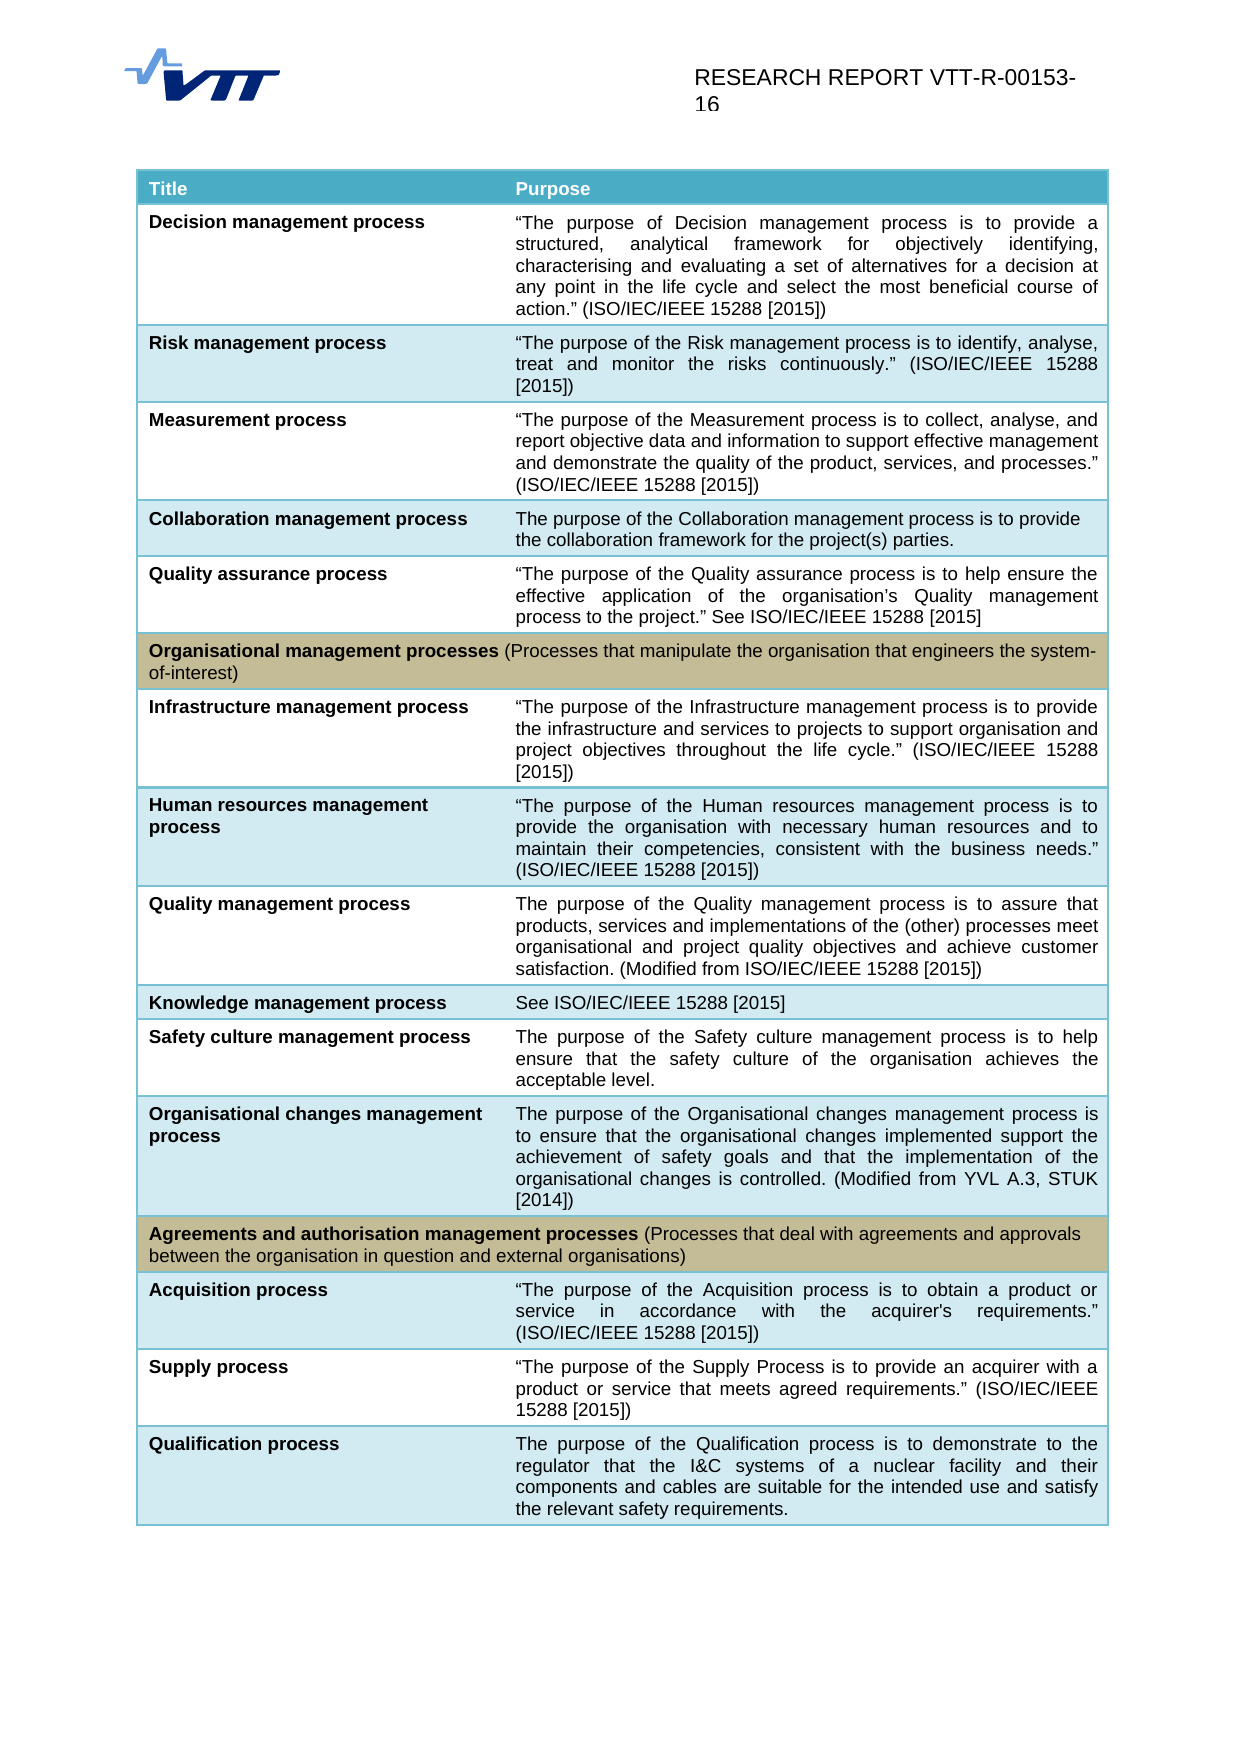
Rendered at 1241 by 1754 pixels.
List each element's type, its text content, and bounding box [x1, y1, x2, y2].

table_cell “The purpose of the Human resources management process is to provide the organisation with necessary human resources and to maintain their competencies, consistent with the business needs.” (ISO/IEC/IEEE 15288 [2015]) [497, 789, 1107, 885]
table_cell Knowledge management process [138, 986, 497, 1018]
table_cell The purpose of the Collaboration management process is to provide the collaboration framework for the project(s) parties. [497, 501, 1107, 555]
table_cell Agreements and authorisation management processes (Processes that deal with agreements and approvals between the organisation in question and external organisations) [138, 1217, 1107, 1271]
table_cell The purpose of the Organisational changes management process is to ensure that the organisational changes implemented support the achievement of safety goals and that the implementation of the organisational changes is controlled. (Modified from YVL A.3, STUK [2014]) [497, 1097, 1107, 1215]
table_cell Acquisition process [138, 1273, 497, 1348]
table_cell The purpose of the Quality management process is to assure that products, services and implementations of the (other) processes meet organisational and project quality objectives and achieve customer satisfaction. (Modified from ISO/IEC/IEEE 15288 [2015]) [497, 887, 1107, 984]
table_cell “The purpose of the Supply Process is to provide an acquirer with a product or service that meets agreed requirements.” (ISO/IEC/IEEE 15288 [2015]) [497, 1350, 1107, 1425]
table_cell The purpose of the Qualification process is to demonstrate to the regulator that the I&C systems of a nuclear facility and their components and cables are suitable for the intended use and satisfy the relevant safety requirements. [497, 1427, 1107, 1524]
table_cell “The purpose of the Infrastructure management process is to provide the infrastructure and services to projects to support organisation and project objectives throughout the life cycle.” (ISO/IEC/IEEE 15288 [2015]) [497, 690, 1107, 786]
table_cell Organisational management processes (Processes that manipulate the organisation that engineers the system- of-interest) [138, 634, 1107, 688]
table_cell Risk management process [138, 326, 497, 401]
table_cell Human resources management process [138, 789, 497, 885]
table_cell Safety culture management process [138, 1020, 497, 1095]
table_cell Qualification process [138, 1427, 497, 1524]
table_cell “The purpose of the Measurement process is to collect, analyse, and report objective data and information to support effective management and demonstrate the quality of the product, services, and processes.” (ISO/IEC/IEEE 15288 [2015]) [497, 403, 1107, 499]
table_cell Collaboration management process [138, 501, 497, 555]
table_cell The purpose of the Safety culture management process is to help ensure that the safety culture of the organisation achieves the acceptable level. [497, 1020, 1107, 1095]
table_cell Quality assurance process [138, 557, 497, 632]
table_cell Organisational changes management process [138, 1097, 497, 1215]
table_cell “The purpose of the Acquisition process is to obtain a product or service in accordance with the acquirer's requirements.” (ISO/IEC/IEEE 15288 [2015]) [497, 1273, 1107, 1348]
table_header Purpose [497, 171, 1107, 203]
table_cell “The purpose of the Quality assurance process is to help ensure the effective application of the organisation’s Quality management process to the project.” See ISO/IEC/IEEE 15288 [2015] [497, 557, 1107, 632]
table_cell Quality management process [138, 887, 497, 984]
table_cell Infrastructure management process [138, 690, 497, 786]
table_cell Supply process [138, 1350, 497, 1425]
table_cell See ISO/IEC/IEEE 15288 [2015] [497, 986, 1107, 1018]
table_cell Decision management process [138, 205, 497, 323]
table_header Title [138, 171, 497, 203]
table_cell “The purpose of the Risk management process is to identify, analyse, treat and monitor the risks continuously.” (ISO/IEC/IEEE 15288 [2015]) [497, 326, 1107, 401]
table_cell Measurement process [138, 403, 497, 499]
table_cell “The purpose of Decision management process is to provide a structured, analytical framework for objectively identifying, characterising and evaluating a set of alternatives for a decision at any point in the life cycle and select the most beneficial course of action.” (ISO/IEC/IEEE 15288 [2015]) [497, 205, 1107, 323]
